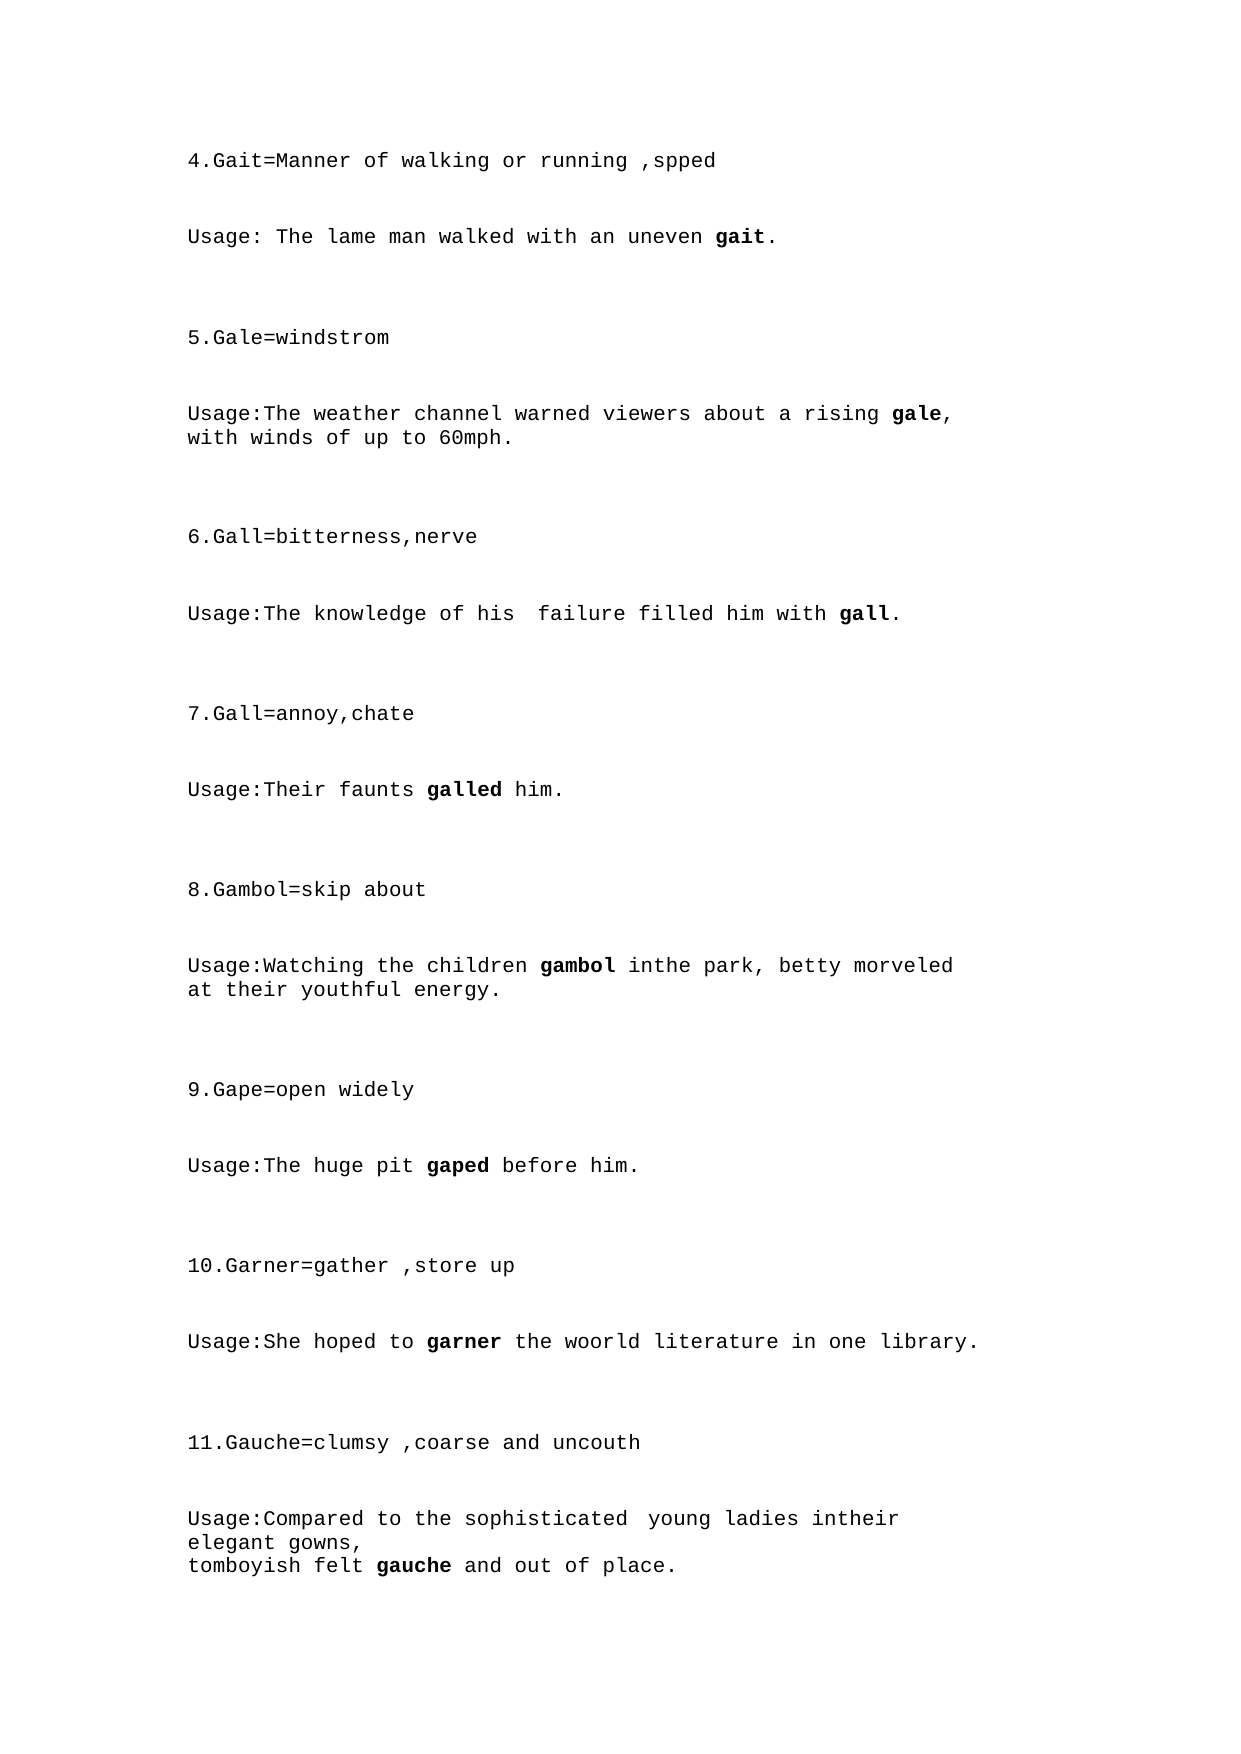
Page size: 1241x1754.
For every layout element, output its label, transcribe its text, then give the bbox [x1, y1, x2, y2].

text Usage:She hoped to garner the woorld literature in one library. [187, 1331, 1065, 1355]
text 10.Garner=gather ,store up [187, 1256, 1065, 1279]
text 8.Gambol=skip about [187, 879, 1065, 903]
text 5.Gale=windstrom [187, 327, 1065, 350]
text 11.Gauche=clumsy ,coarse and uncouth [187, 1432, 1065, 1456]
text Usage:The huge pit gaped before him. [187, 1155, 1065, 1179]
text Usage:Their faunts galled him. [187, 779, 1065, 803]
text Usage:Watching the children gambol inthe park, betty morveled at their youthful energy. [187, 955, 954, 1003]
text Usage:The knowledge of his failure filled him with gall. [187, 603, 1065, 626]
text 6.Gall=bitterness,nerve [187, 527, 1065, 550]
text tomboyish felt gauche and out of place. [187, 1555, 1065, 1579]
text Usage:Compared to the sophisticated young ladies intheir elegant gowns, [187, 1507, 904, 1554]
text 7.Gall=annoy,chate [187, 703, 1065, 727]
text Usage:The weather channel warned viewers about a rising gale, with winds of up to 60mph. [187, 403, 954, 450]
text Usage: The lame man walked with an uneven gait. [187, 226, 1065, 250]
text 4.Gait=Manner of walking or running ,spped [187, 150, 1065, 174]
text 9.Gape=open widely [187, 1079, 1065, 1103]
